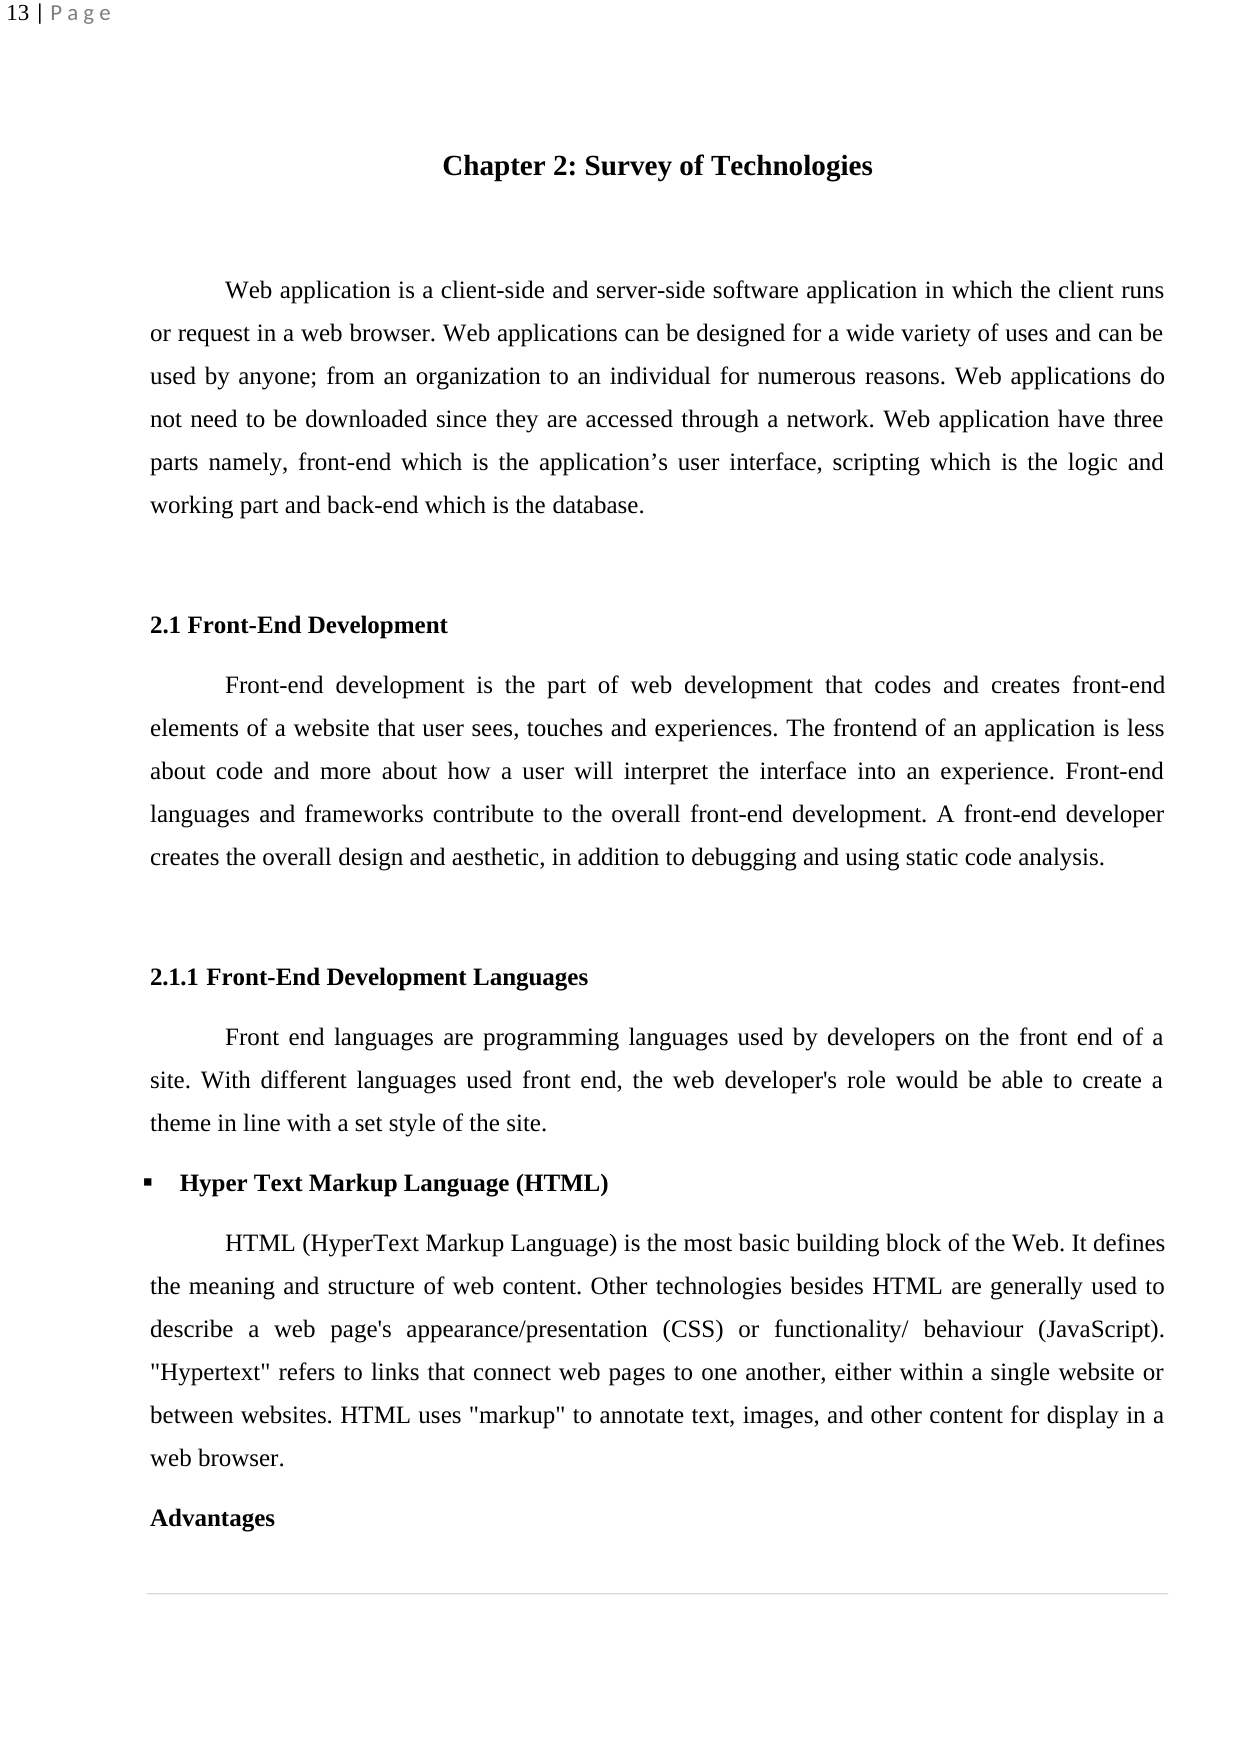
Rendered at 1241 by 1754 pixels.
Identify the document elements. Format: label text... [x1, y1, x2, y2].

text Front-end development is the part of web development that codes and creates front-end elements of a website that user sees, touches and experiences. The frontend of an application is less about code and more about how a user will interpret the interface into an experience. Front-end languages and frameworks contribute to the overall front-end development. A front-end developer creates the overall design and aesthetic, in addition to debugging and using static code analysis. [150, 670, 1166, 871]
subtitle Front-End Development Languages [150, 962, 1207, 991]
subtitle Front-End Development [150, 610, 1207, 639]
text Front end languages are programming languages used by developers on the front end of a site. With different languages used front end, the web developer's role would be able to create a theme in line with a set style of the site. [150, 1022, 1165, 1137]
subtitle Hyper Text Markup Language (HTML) [142, 1168, 1207, 1197]
text HTML (HyperText Markup Language) is the most basic building block of the Web. It defines the meaning and structure of web content. Other technologies besides HTML are generally used to describe a web page's appearance/presentation (CSS) or functionality/ behaviour (JavaScript). "Hypertext" refers to links that connect web pages to one another, either within a single website or between websites. HTML uses "markup" to annotate text, images, and other content for display in a web browser. [150, 1228, 1166, 1472]
subtitle Chapter 2: Survey of Technologies [442, 148, 1207, 182]
subtitle Advantages [150, 1503, 1207, 1532]
text Web application is a client-side and server-side software application in which the client runs or request in a web browser. Web applications can be designed for a wide variety of uses and can be used by anyone; from an organization to an individual for numerous reasons. Web applications do not need to be downloaded since they are accessed through a network. Web application have three parts namely, front-end which is the application’s user interface, scripting which is the logic and working part and back-end which is the database. [150, 275, 1166, 519]
